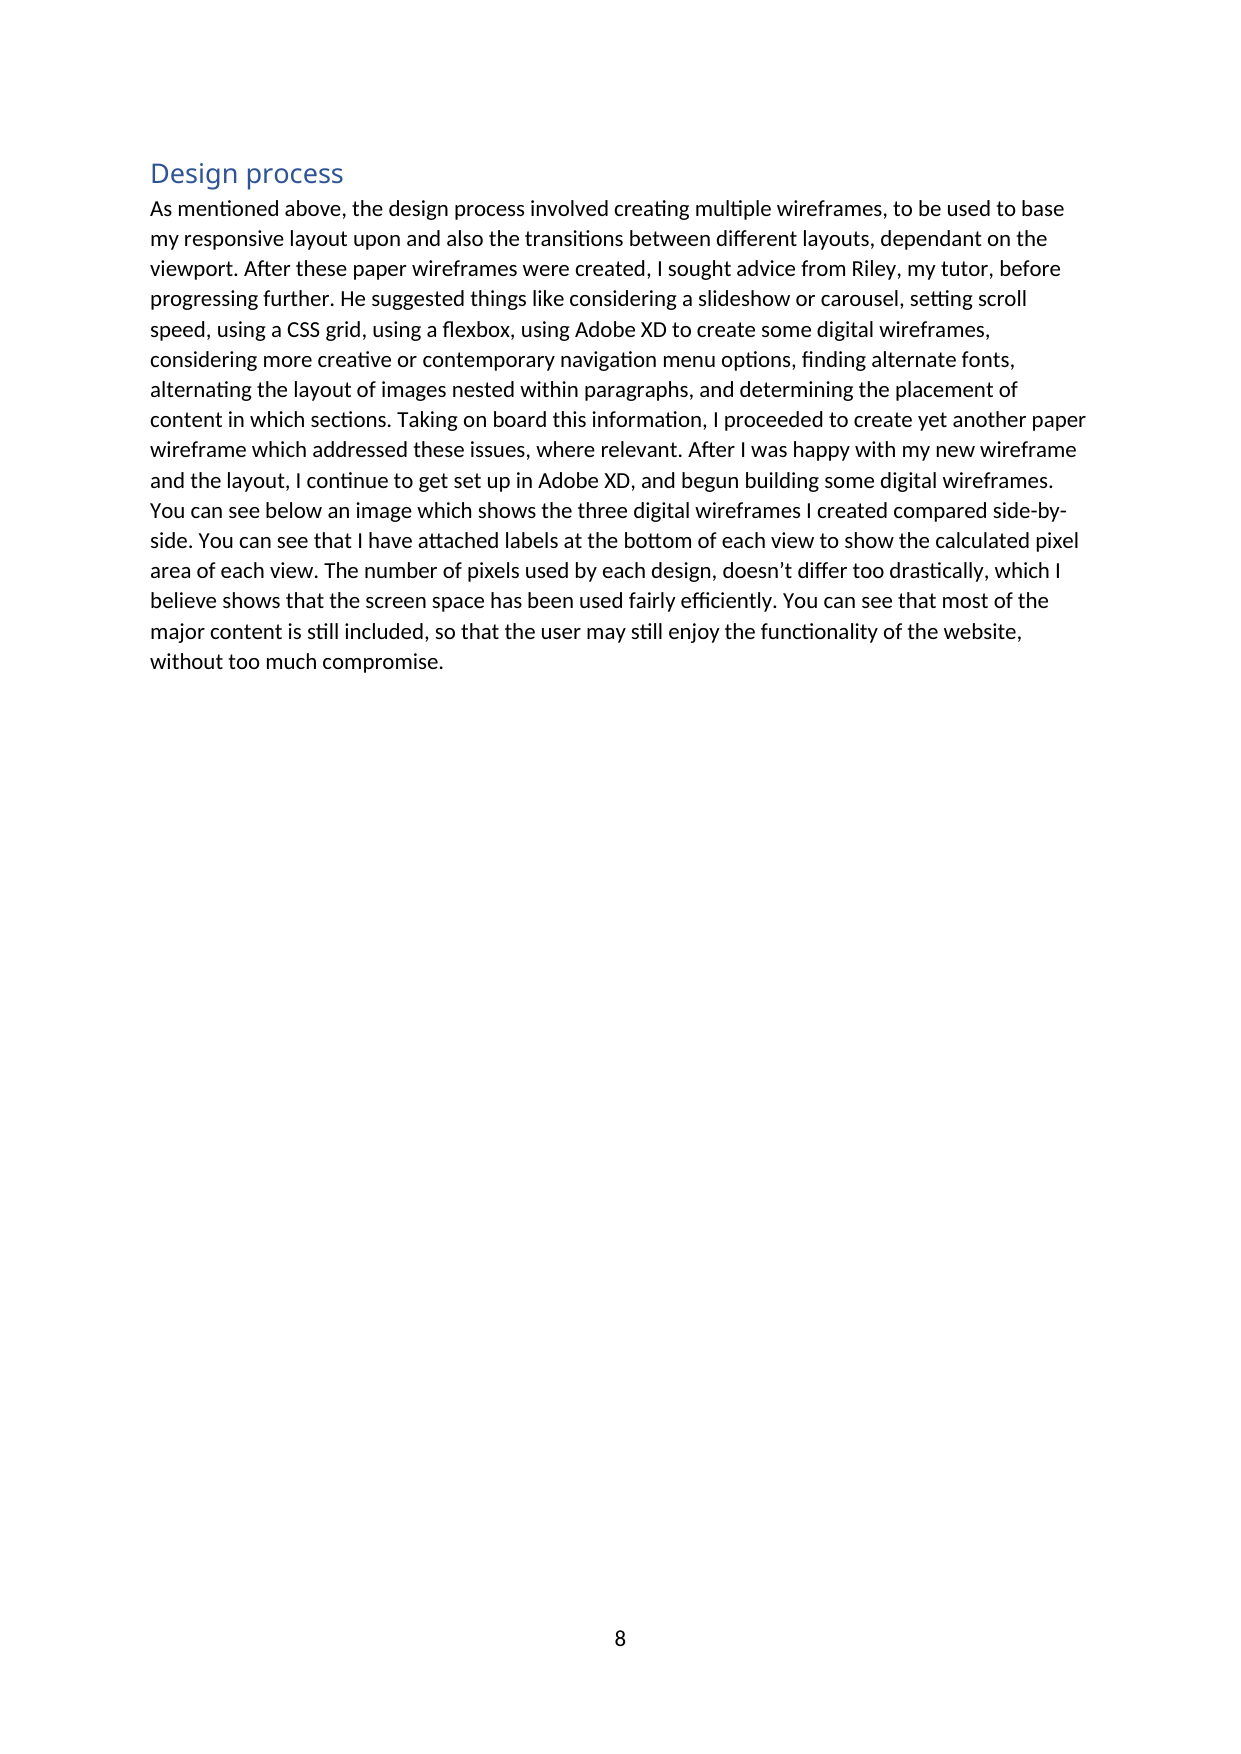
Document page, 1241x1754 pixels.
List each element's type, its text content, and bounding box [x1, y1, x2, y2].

text As mentioned above, the design process involved creating multiple wireframes, to be used to base my responsive layout upon and also the transitions between different layouts, dependant on the viewport. After these paper wireframes were created, I sought advice from Riley, my tutor, before progressing further. He suggested things like considering a slideshow or carousel, setting scroll speed, using a CSS grid, using a flexbox, using Adobe XD to create some digital wireframes, considering more creative or contemporary navigation menu options, finding alternate fonts, alternating the layout of images nested within paragraphs, and determining the placement of content in which sections. Taking on board this information, I proceeded to create yet another paper wireframe which addressed these issues, where relevant. After I was happy with my new wireframe and the layout, I continue to get set up in Adobe XD, and begun building some digital wireframes. You can see below an image which shows the three digital wireframes I created compared side-by-side. You can see that I have attached labels at the bottom of each view to show the calculated pixel area of each view. The number of pixels used by each design, doesn’t differ too drastically, which I believe shows that the screen space has been used fairly efficiently. You can see that most of the major content is still included, so that the user may still enjoy the functionality of the website, without too much compromise. [150, 194, 1090, 675]
subtitle Design process [150, 154, 1090, 191]
